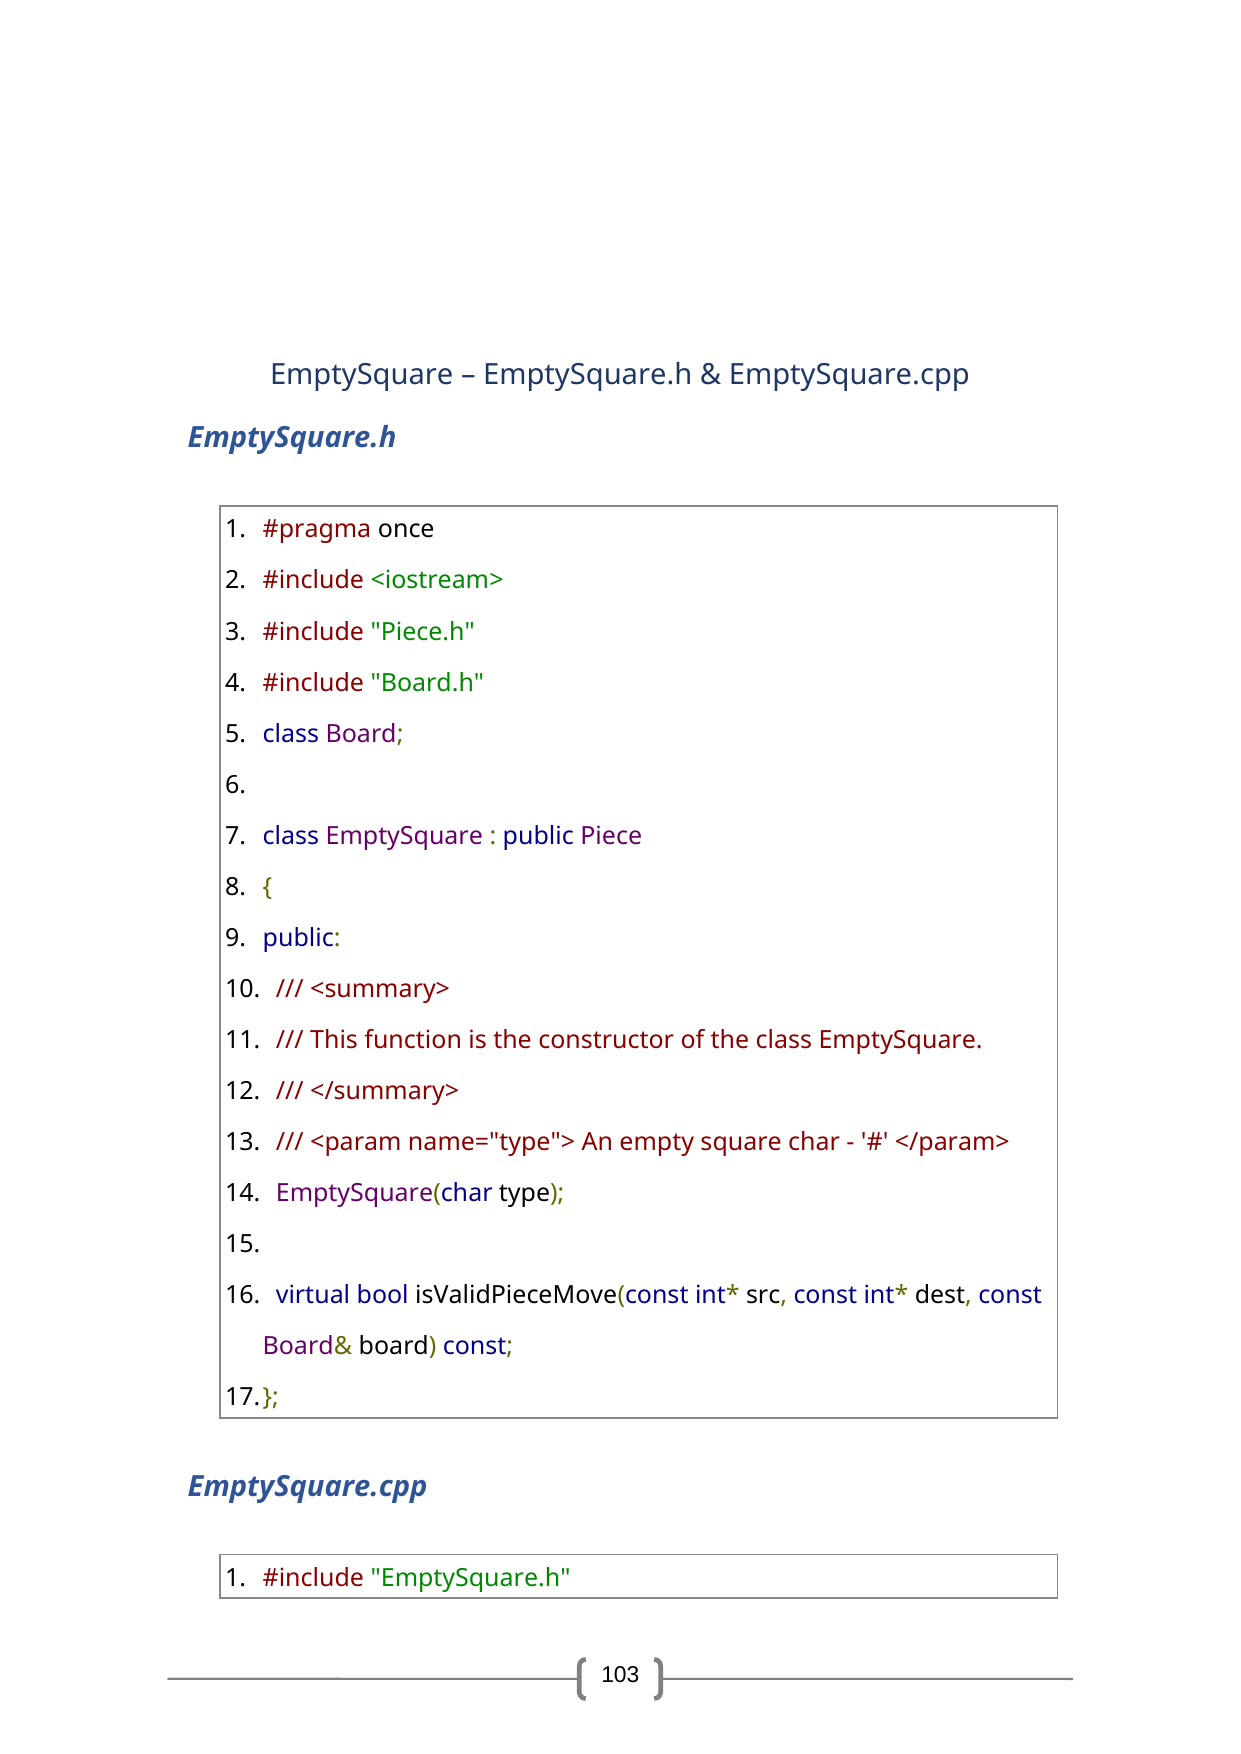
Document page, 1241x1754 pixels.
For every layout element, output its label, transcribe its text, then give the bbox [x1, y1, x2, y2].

subtitle EmptySquare.cpp [187, 1465, 1053, 1504]
list /// </summary> [221, 1067, 1057, 1107]
list public: [221, 914, 1057, 953]
list /// <summary> [221, 965, 1057, 1004]
list }; [221, 1373, 1057, 1417]
list class Board; [221, 709, 1057, 749]
list class EmptySquare : public Piece [221, 812, 1057, 851]
list #include "EmptySquare.h" [221, 1555, 1057, 1597]
list /// This function is the constructor of the class EmptySquare. [221, 1016, 1057, 1056]
list virtual bool isValidPieceMove(const int* src, const int* dest, const Board& board) const; [221, 1271, 1057, 1362]
subtitle EmptySquare – EmptySquare.h & EmptySquare.cpp [187, 353, 1053, 393]
subtitle EmptySquare.h [187, 417, 1053, 456]
list #include "Piece.h" [221, 607, 1057, 647]
list #pragma once [221, 507, 1057, 545]
list #include <iostream> [221, 556, 1057, 596]
list EmptySquare(char type); [221, 1169, 1057, 1209]
list #include "Board.h" [221, 658, 1057, 698]
list /// <param name="type"> An empty square char - '#' </param> [221, 1118, 1057, 1158]
list { [221, 863, 1057, 902]
